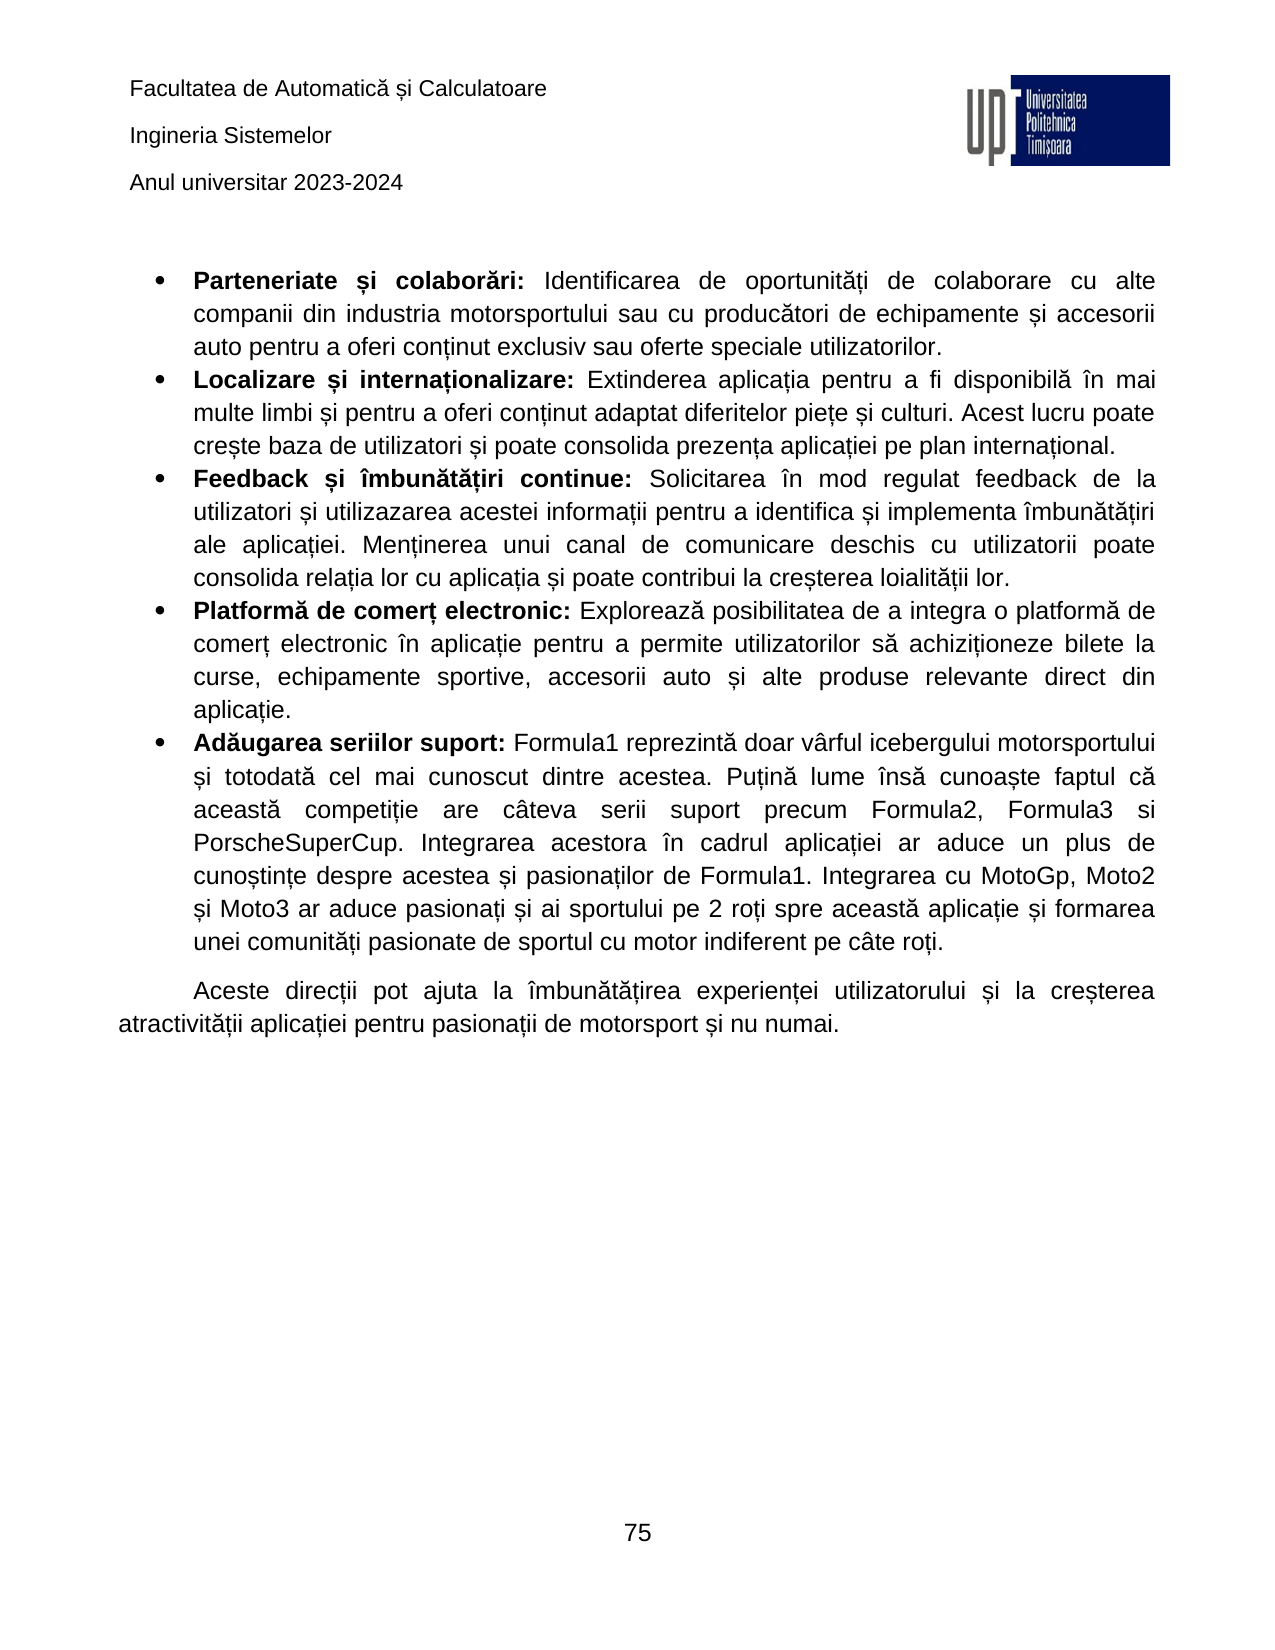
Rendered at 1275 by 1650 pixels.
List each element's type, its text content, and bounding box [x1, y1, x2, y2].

list Localizare și internaționalizare: Extinderea aplicația pentru a fi disponibilă în mai multe limbi și pentru a oferi conținut adaptat diferitelor piețe și culturi. Acest lucru poate crește baza de utilizatori și poate consolida prezența aplicației pe plan internațional. [156, 365, 1157, 460]
list Platformă de comerț electronic: Explorează posibilitatea de a integra o platformă de comerț electronic în aplicație pentru a permite utilizatorilor să achiziționeze bilete la curse, echipamente sportive, accesorii auto și alte produse relevante direct din aplicație. [156, 596, 1157, 724]
text Aceste direcții pot ajuta la îmbunătățirea experienței utilizatorului și la creșterea atractivității aplicației pentru pasionații de motorsport și nu numai. [118, 976, 1157, 1038]
list Adăugarea seriilor suport: Formula1 reprezintă doar vârful icebergului motorsportului și totodată cel mai cunoscut dintre acestea. Puțină lume însă cunoaște faptul că această competiție are câteva serii suport precum Formula2, Formula3 si PorscheSuperCup. Integrarea acestora în cadrul aplicației ar aduce un plus de cunoștințe despre acestea și pasionaților de Formula1. Integrarea cu MotoGp, Moto2 și Moto3 ar aduce pasionați și ai sportului pe 2 roți spre această aplicație și formarea unei comunități pasionate de sportul cu motor indiferent pe câte roți. [156, 728, 1157, 955]
list Feedback și îmbunătățiri continue: Solicitarea în mod regulat feedback de la utilizatori și utilizazarea acestei informații pentru a identifica și implementa îmbunătățiri ale aplicației. Menținerea unui canal de comunicare deschis cu utilizatorii poate consolida relația lor cu aplicația și poate contribui la creșterea loialității lor. [156, 464, 1157, 592]
picture [967, 75, 1171, 166]
list Parteneriate și colaborări: Identificarea de oportunități de colaborare cu alte companii din industria motorsportului sau cu producători de echipamente și accesorii auto pentru a oferi conținut exclusiv sau oferte speciale utilizatorilor. [156, 266, 1157, 361]
